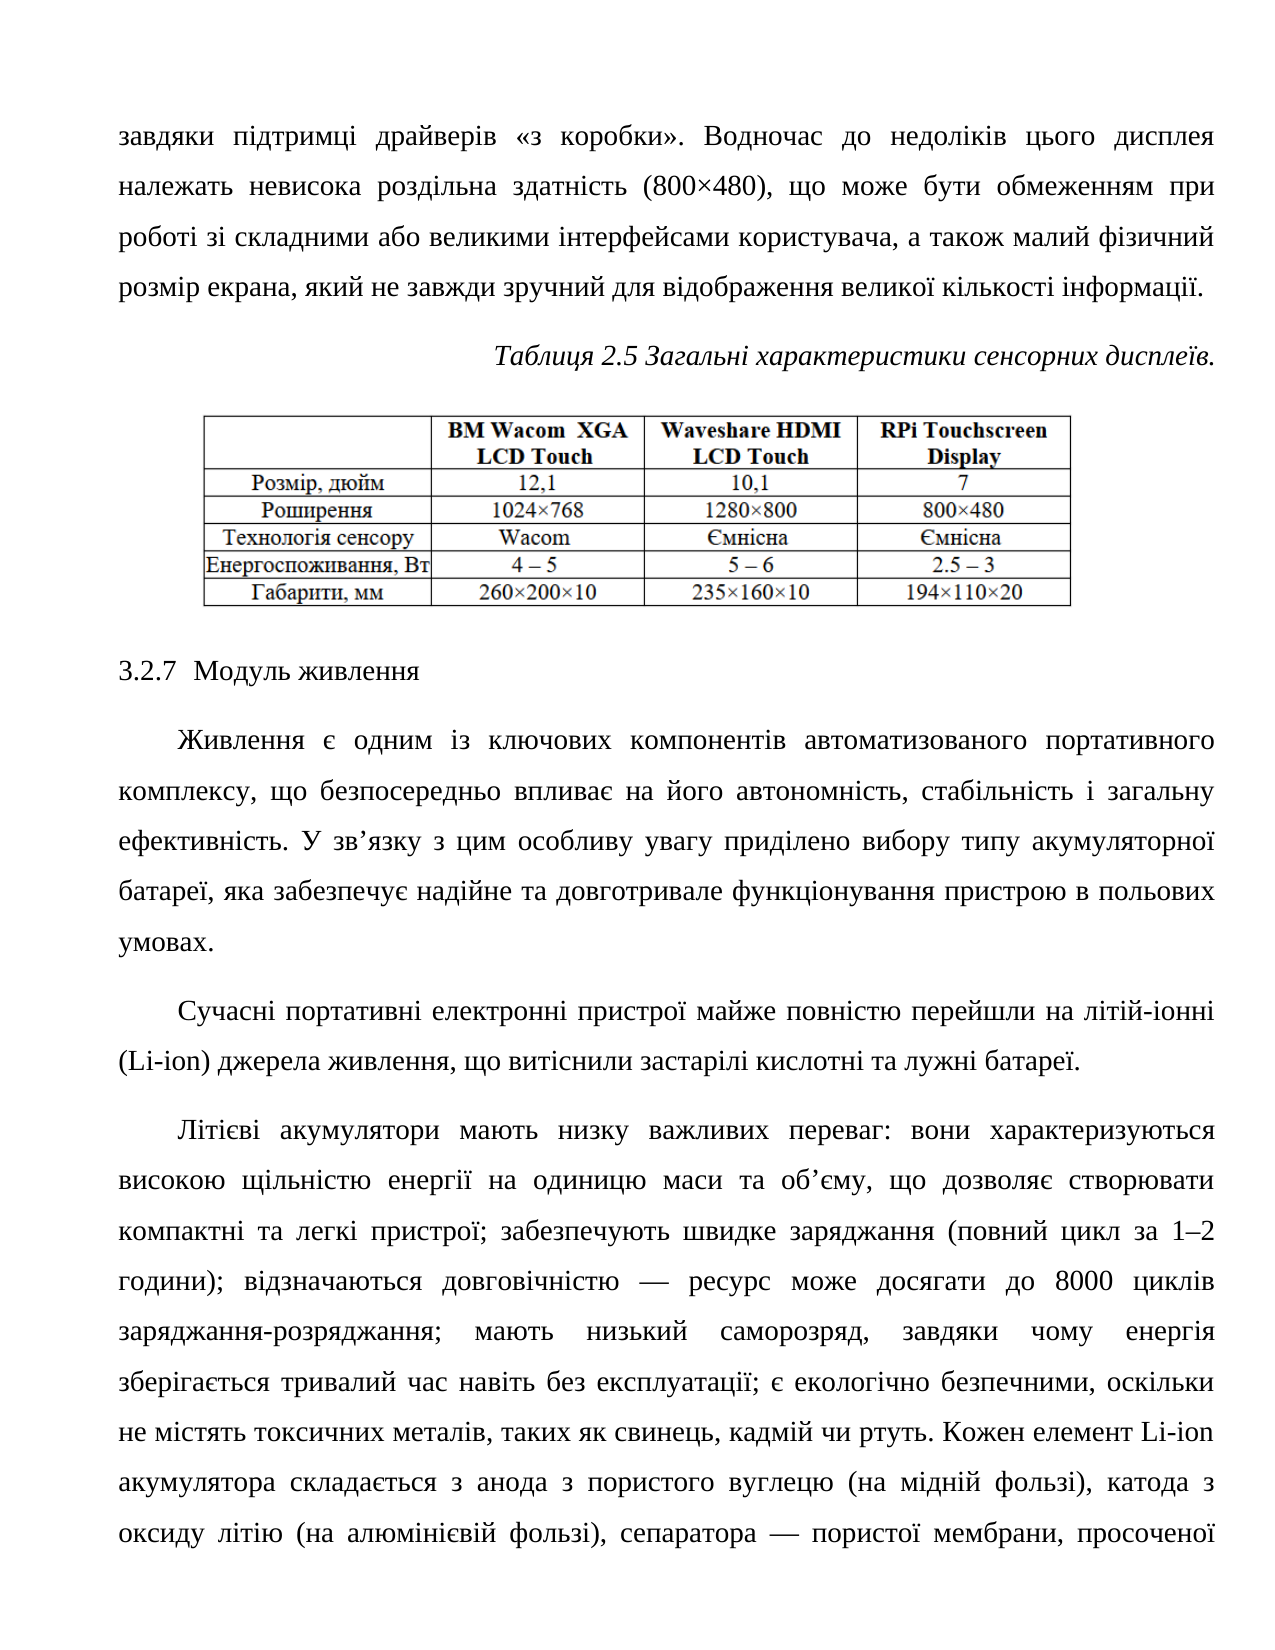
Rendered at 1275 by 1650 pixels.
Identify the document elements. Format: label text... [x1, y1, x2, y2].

text Сучасні портативні електронні пристрої майже повністю перейшли на літій-іонні (Li-ion) джерела живлення, що витіснили застарілі кислотні та лужні батареї. [118, 993, 1216, 1077]
text Таблиця 2.5 Загальні характеристики сенсорних дисплеїв. [118, 338, 1216, 372]
subtitle Модуль живлення [118, 653, 1216, 687]
picture [196, 407, 1082, 616]
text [118, 1112, 1216, 1548]
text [118, 118, 1216, 303]
text Живлення є одним із ключових компонентів автоматизованого портативного комплексу, що безпосередньо впливає на його автономність, стабільність і загальну ефективність. У зв’язку з цим особливу увагу приділено вибору типу акумуляторної батареї, яка забезпечує надійне та довготривале функціонування пристрою в польових умовах. [118, 722, 1216, 957]
